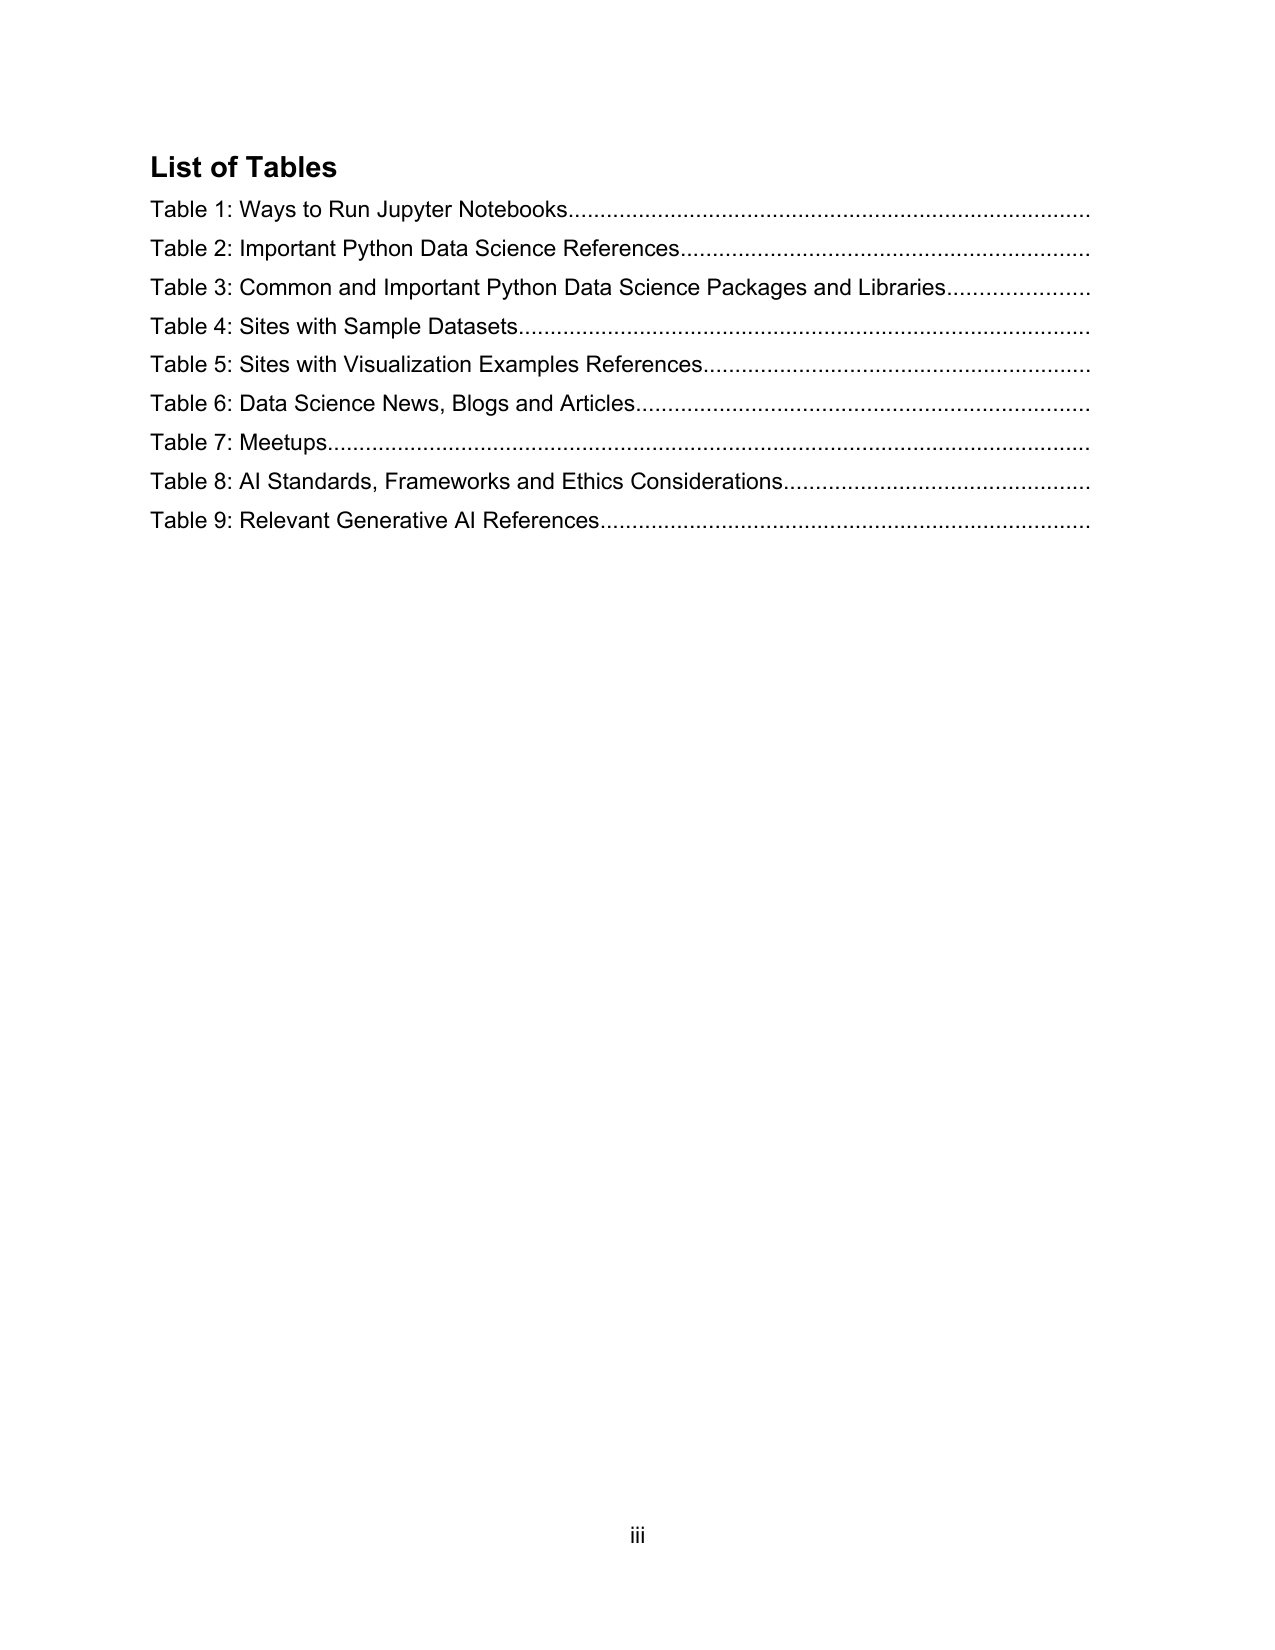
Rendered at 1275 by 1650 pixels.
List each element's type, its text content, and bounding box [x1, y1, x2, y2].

text Table 1: Ways to Run Jupyter Notebooks 1-1 [150, 196, 1050, 222]
text Table 4: Sites with Sample Datasets 3-5 [150, 313, 1050, 339]
text Table 2: Important Python Data Science References 1-1 [150, 235, 1050, 261]
text Table 6: Data Science News, Blogs and Articles 3-6 [150, 390, 1050, 417]
text Table 8: AI Standards, Frameworks and Ethics Considerations 4-8 [150, 468, 1050, 494]
text Table 3: Common and Important Python Data Science Packages and Libraries 2-2 [150, 274, 1050, 300]
text Table 5: Sites with Visualization Examples References 3-5 [150, 351, 1050, 378]
text Table 9: Relevant Generative AI References 4-9 [150, 507, 1050, 533]
text List of Tables [150, 150, 1050, 183]
text Table 7: Meetups 3-6 [150, 429, 1050, 456]
